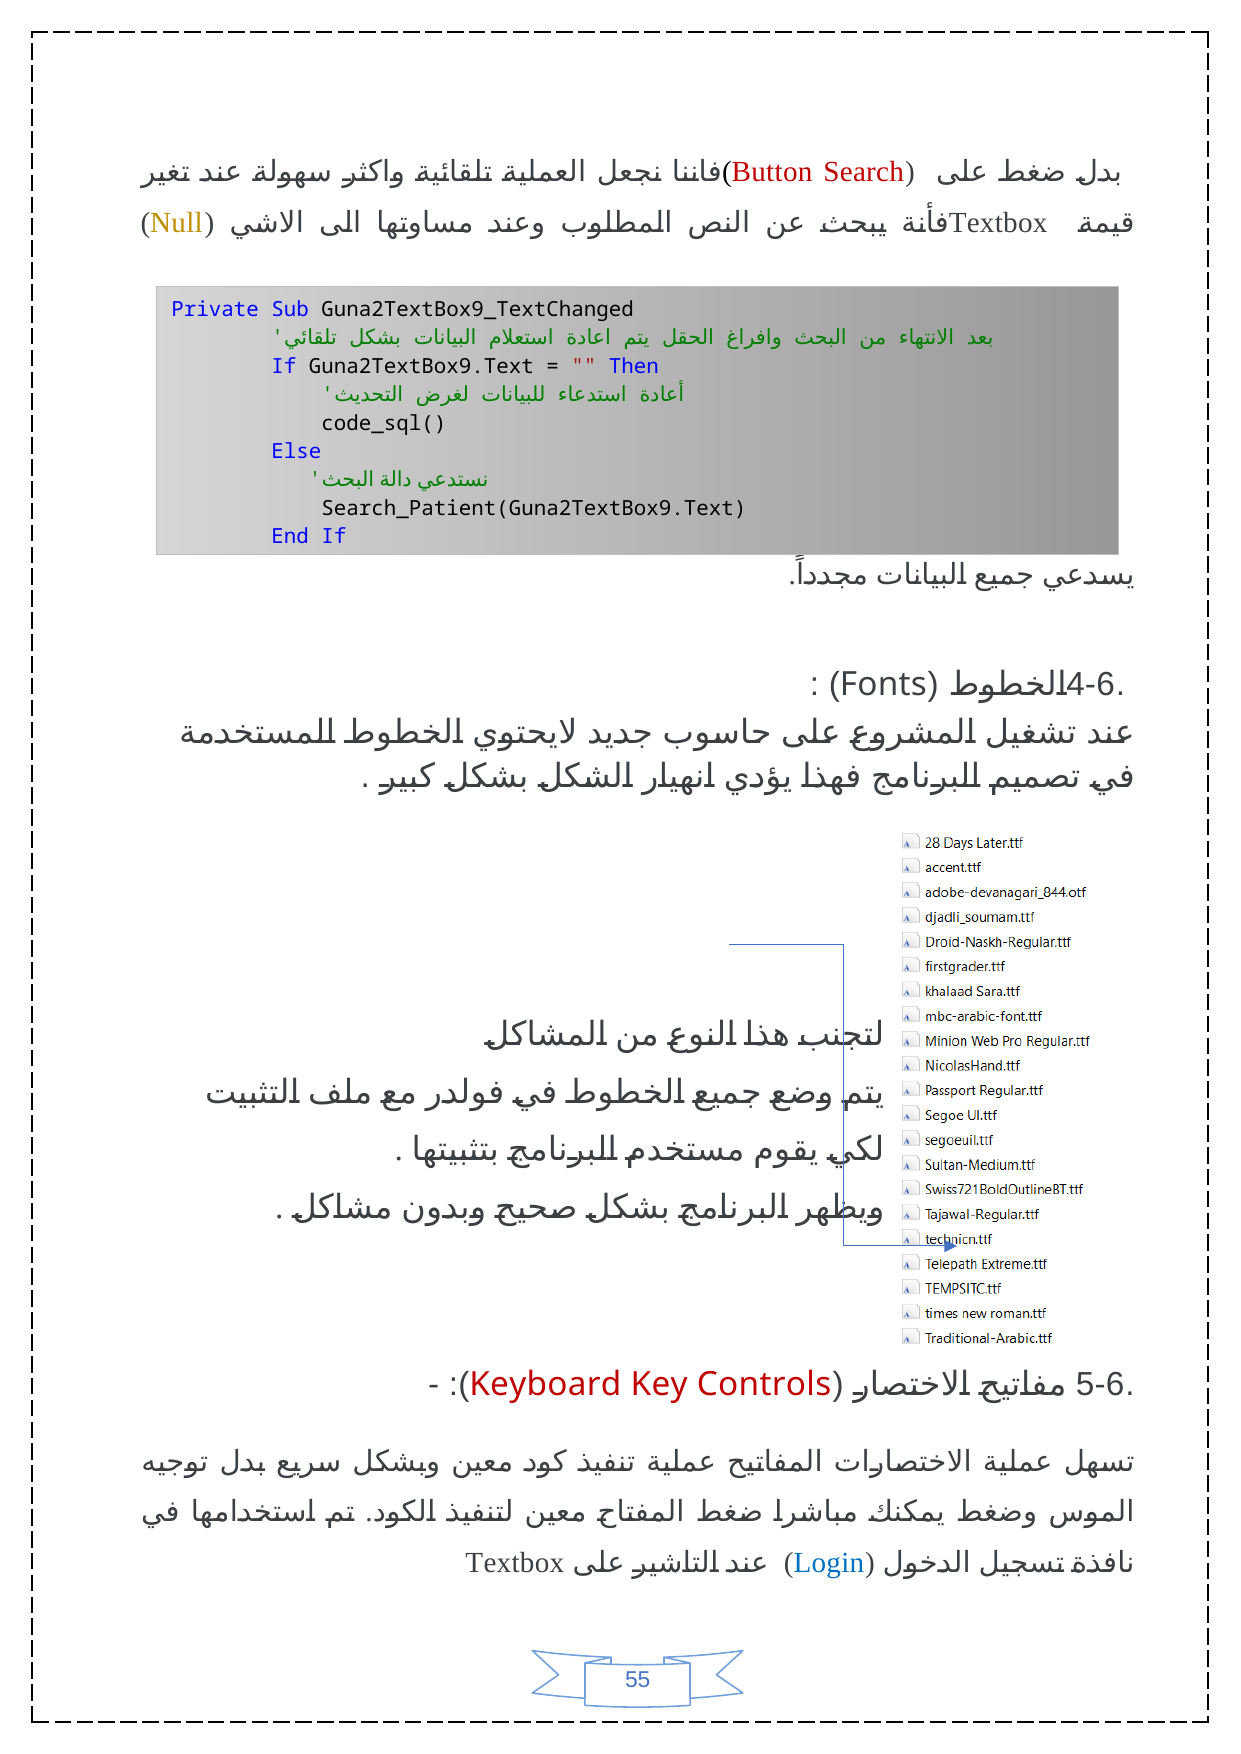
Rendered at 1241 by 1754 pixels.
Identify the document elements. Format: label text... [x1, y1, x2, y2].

text .4-6الخطوط (Fonts) : [141, 660, 1134, 705]
text بدل ضغط على (Button Search)فاننا نجعل العملية تلقائية واكثر سهولة عند تغير قيمة Textboxفأنة يبحث عن النص المطلوب وعند مساوتها الى الاشي (Null) يسدعي جميع البيانات مجدداً. [141, 150, 1134, 591]
text ويظهر البرنامج بشكل صحيح وبدون مشاكل . [141, 1187, 843, 1225]
picture [884, 826, 1135, 1360]
text لتجنب هذا النوع من المشاكل [844, 1014, 884, 1053]
text لتجنب هذا النوع من المشاكل [141, 1014, 843, 1053]
text لكي يقوم مستخدم البرنامج بتثبيتها . [141, 1129, 843, 1168]
text عند تشغيل المشروع على حاسوب جديد لايحتوي الخطوط المستخدمة في تصميم البرنامج فهذا يؤدي انهيار الشكل بشكل كبير . [141, 712, 1134, 795]
text .5-6 مفاتيح الاختصار (Keyboard Key Controls): - [141, 1359, 1134, 1405]
text تسهل عملية الاختصارات المفاتيح عملية تنفيذ كود معين وبشكل سريع بدل توجيه الموس وضغط يمكنك مباشرا ضغط المفتاح معين لتنفيذ الكود. تم استخدامها في نافذة تسجيل الدخول (Login) عند التاشير على Textbox [141, 1444, 1134, 1578]
text يتم وضع جميع الخطوط في فولدر مع ملف التثبيت [141, 1072, 843, 1110]
